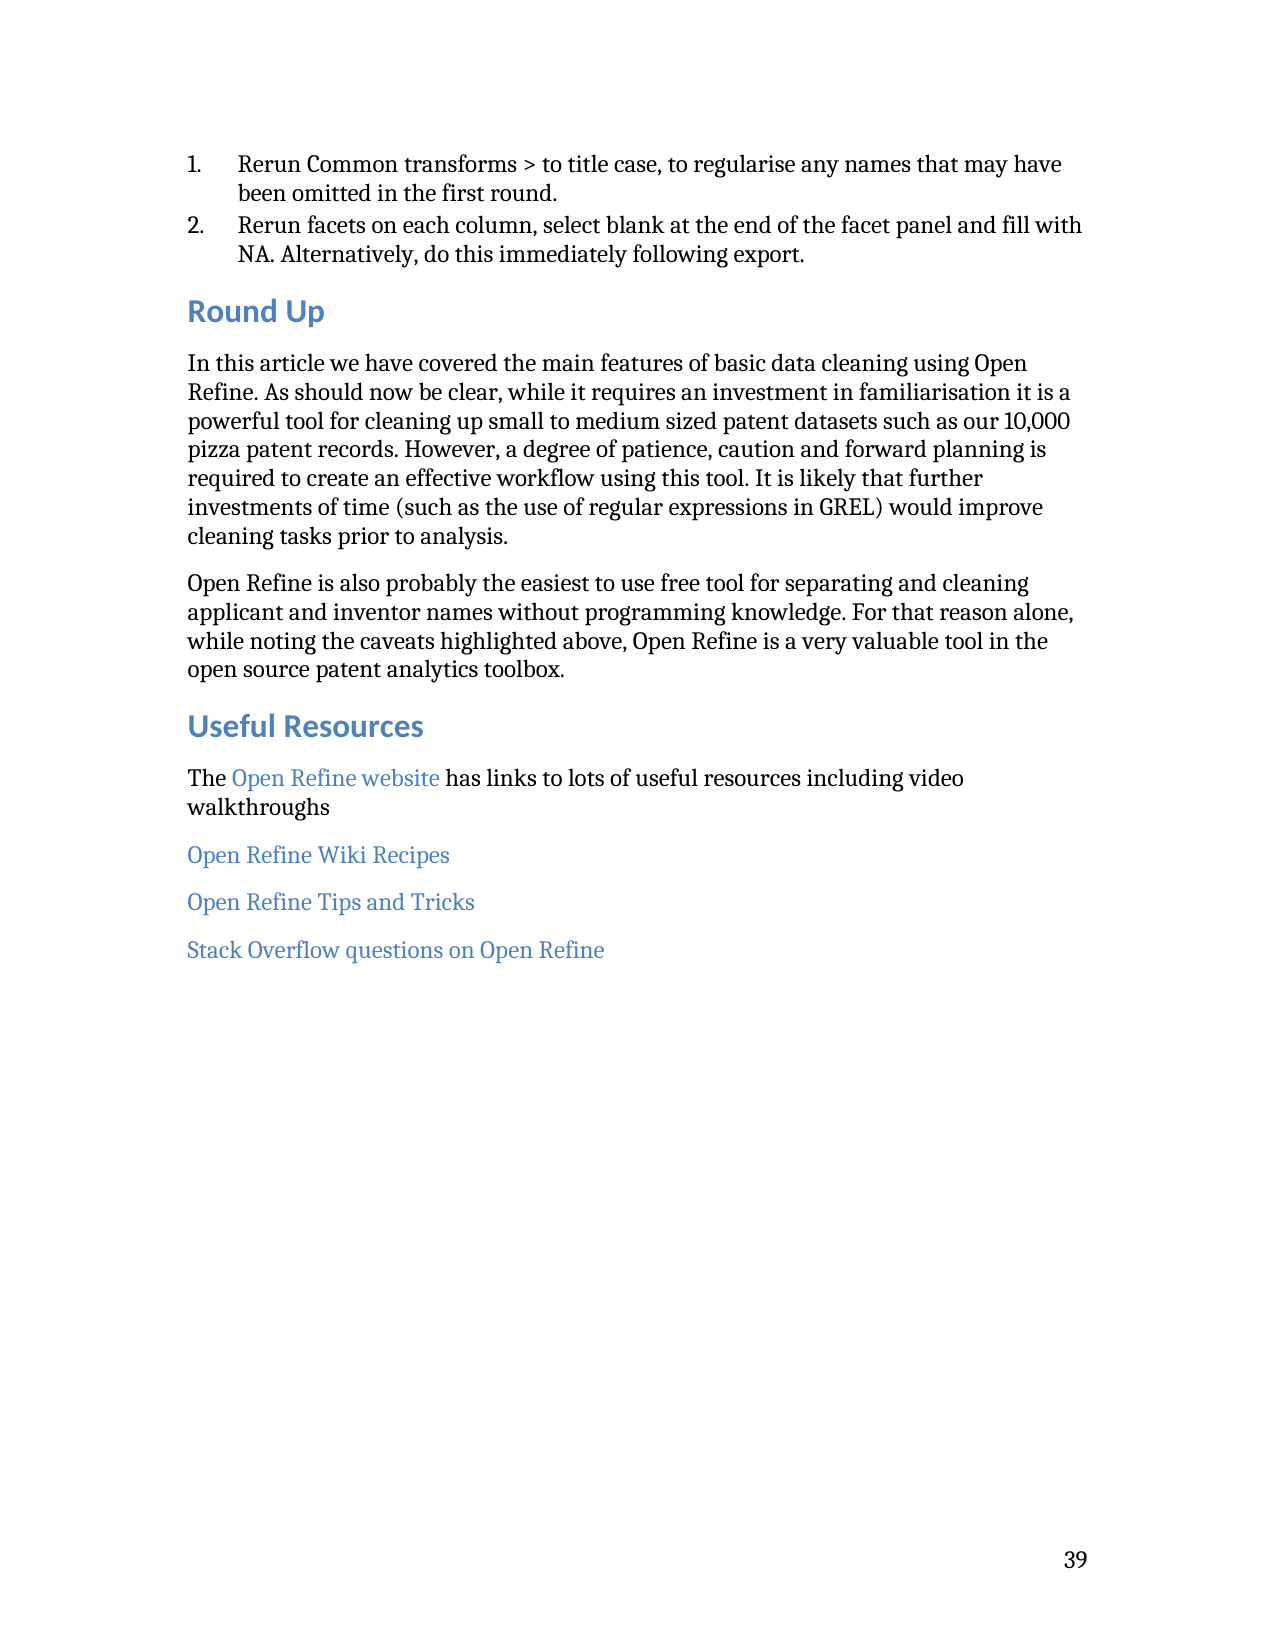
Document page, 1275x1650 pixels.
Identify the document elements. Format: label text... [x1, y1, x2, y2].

subtitle Round Up [187, 289, 1087, 330]
text Open Refine Wiki Recipes [187, 841, 1087, 869]
text Open Refine is also probably the easiest to use free tool for separating and cleaning applicant and inventor names without programming knowledge. For that reason alone, while noting the caveats highlighted above, Open Refine is a very valuable tool in the open source patent analytics toolbox. [187, 569, 1087, 684]
text The Open Refine website has links to lots of useful resources including video walkthroughs [187, 764, 1087, 822]
list Rerun facets on each column, select blank at the end of the facet panel and fill with NA. Alternatively, do this immediately following export. [187, 211, 1087, 269]
subtitle Useful Resources [187, 705, 1087, 746]
text Open Refine Tips and Tricks [187, 888, 1087, 917]
text Stack Overflow questions on Open Refine [187, 936, 1087, 964]
text In this article we have covered the main features of basic data cleaning using Open Refine. As should now be clear, while it requires an investment in familiarisation it is a powerful tool for cleaning up small to medium sized patent datasets such as our 10,000 pizza patent records. However, a degree of patience, caution and forward planning is required to create an effective workflow using this tool. It is likely that further investments of time (such as the use of regular expressions in GREL) would improve cleaning tasks prior to analysis. [187, 349, 1087, 550]
list Rerun Common transforms > to title case, to regularise any names that may have been omitted in the first round. [187, 150, 1087, 207]
